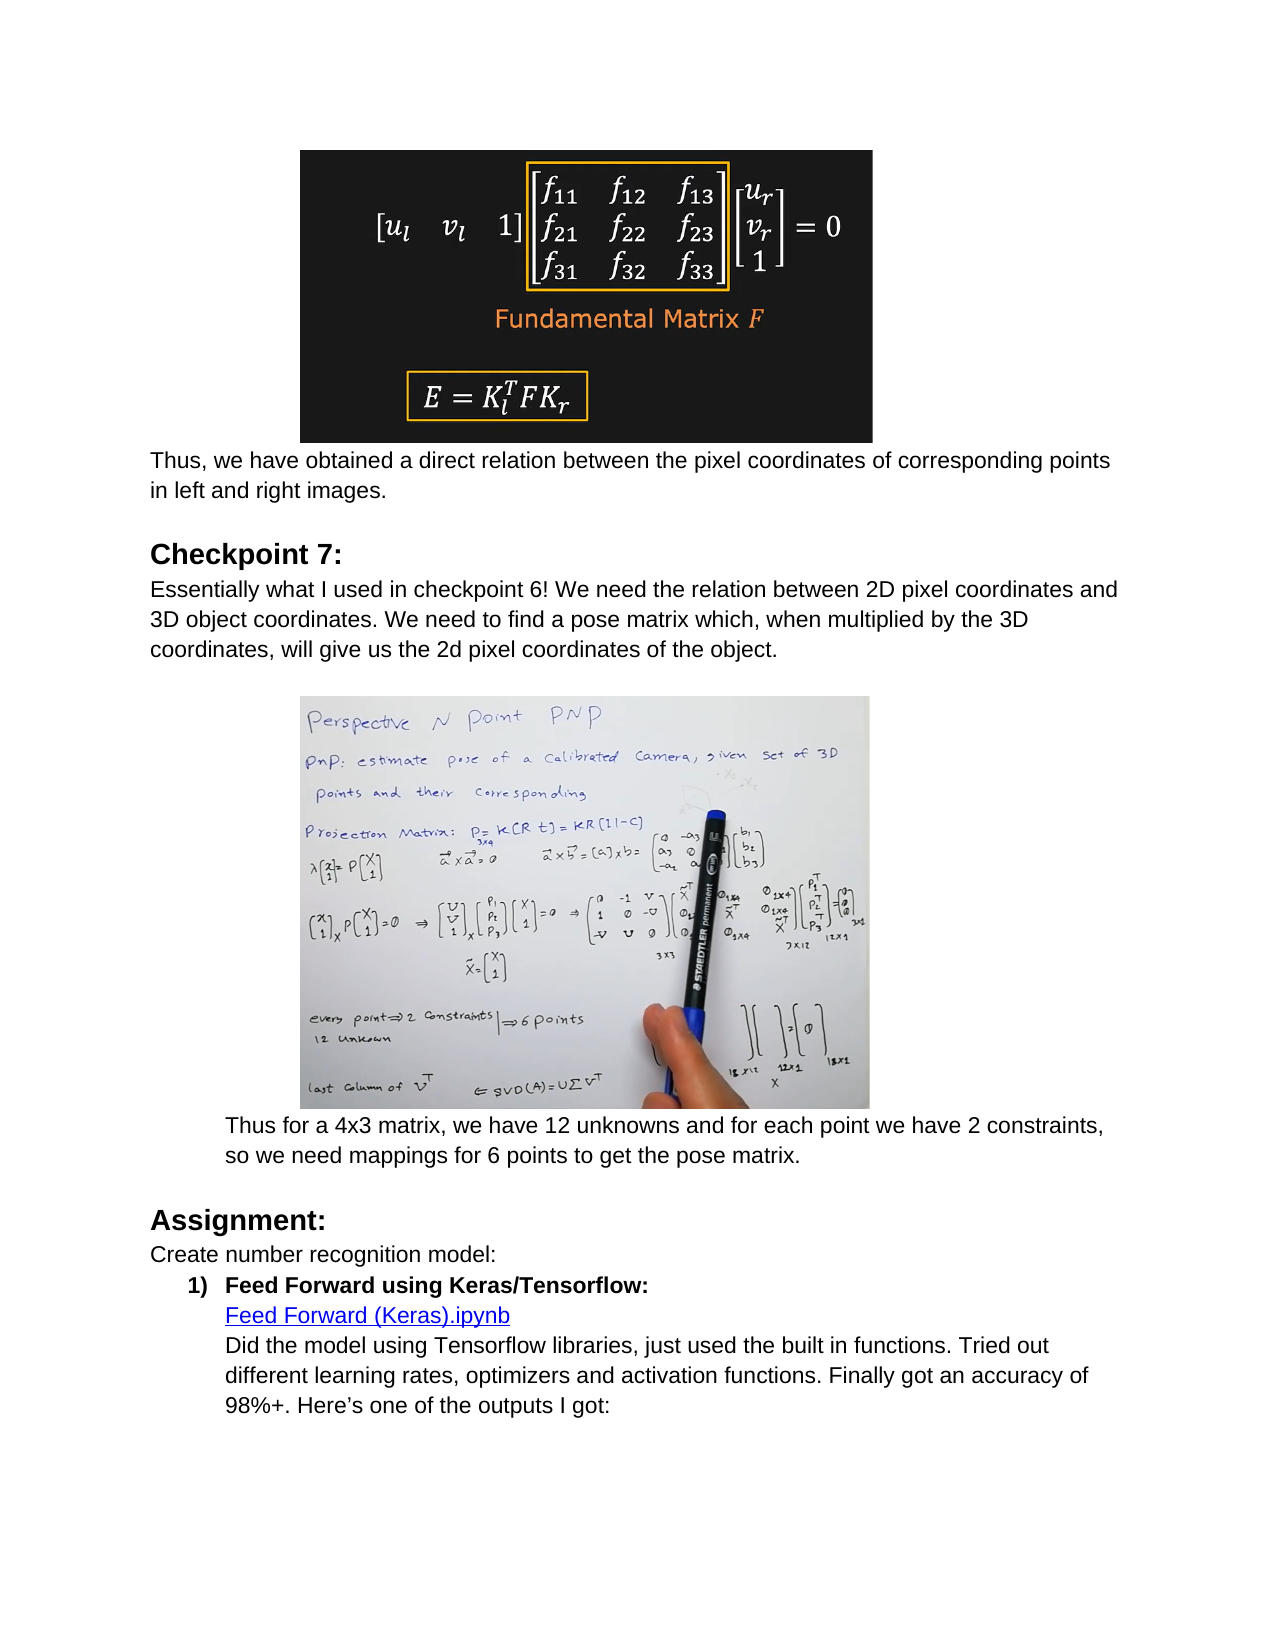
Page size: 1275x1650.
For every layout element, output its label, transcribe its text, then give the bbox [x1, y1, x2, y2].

text Did the model using Tensorflow libraries, just used the built in functions. Tried out different learning rates, optimizers and activation functions. Finally got an accuracy of 98%+. Here’s one of the outputs I got: [225, 1332, 1125, 1419]
text Thus for a 4x3 matrix, we have 12 unknowns and for each point we have 2 constraints, so we need mappings for 6 points to get the pose matrix. [225, 1112, 1125, 1169]
text Essentially what I used in checkpoint 6! We need the relation between 2D pixel coordinates and 3D object coordinates. We need to find a pose matrix which, when multiplied by the 3D coordinates, will give us the 2d pixel coordinates of the object. [150, 576, 1125, 663]
text Assignment: [150, 1203, 1125, 1236]
list Feed Forward using Keras/Tensorflow: [187, 1272, 1125, 1298]
text Create number recognition model: [150, 1241, 1125, 1268]
text Thus, we have obtained a direct relation between the pixel coordinates of corresponding points in left and right images. [150, 447, 1125, 503]
picture [300, 696, 870, 1109]
text Feed Forward (Keras).ipynb [225, 1302, 1125, 1328]
picture [300, 150, 873, 443]
text Checkpoint 7: [150, 537, 1125, 571]
